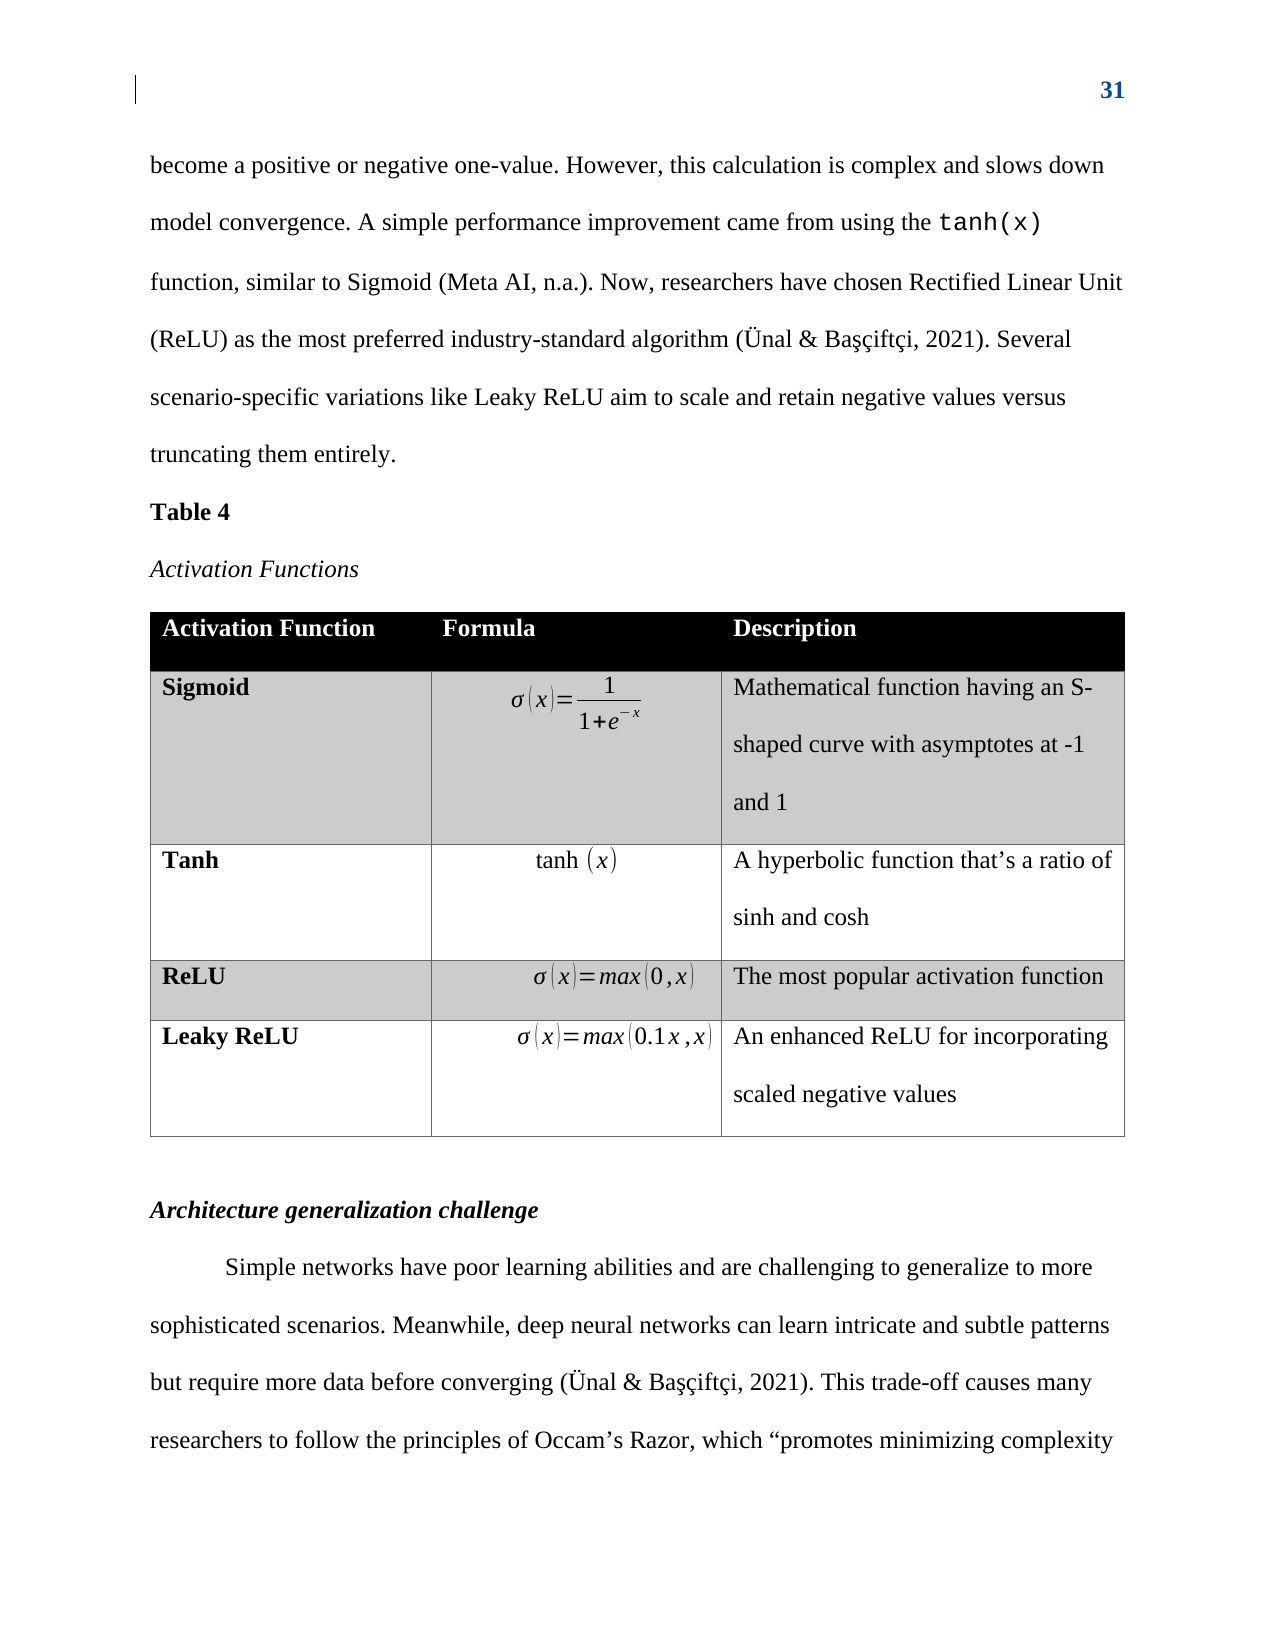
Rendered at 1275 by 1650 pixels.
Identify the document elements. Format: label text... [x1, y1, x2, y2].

table_header Description [722, 613, 1124, 671]
table_header Formula [432, 613, 721, 671]
table_cell Tanh [151, 845, 431, 960]
table_header Activation Function [151, 613, 431, 671]
table_cell [432, 1021, 721, 1136]
table_cell Mathematical function having an S-shaped curve with asymptotes at -1 and 1 [722, 672, 1124, 844]
subtitle Architecture generalization challenge [150, 1195, 1125, 1223]
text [150, 1252, 1125, 1453]
table_cell An enhanced ReLU for incorporating scaled negative values [722, 1021, 1124, 1136]
table_cell Sigmoid [151, 672, 431, 844]
text Table 4 Activation Functions [150, 497, 1125, 583]
table_cell ReLU [151, 961, 431, 1020]
table_cell [432, 961, 721, 1020]
table_cell The most popular activation function [722, 961, 1124, 1020]
table_cell A hyperbolic function that’s a ratio of sinh and cosh [722, 845, 1124, 960]
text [150, 150, 1125, 468]
table_cell Leaky ReLU [151, 1021, 431, 1136]
table_cell [432, 672, 721, 844]
table_cell [432, 845, 721, 960]
